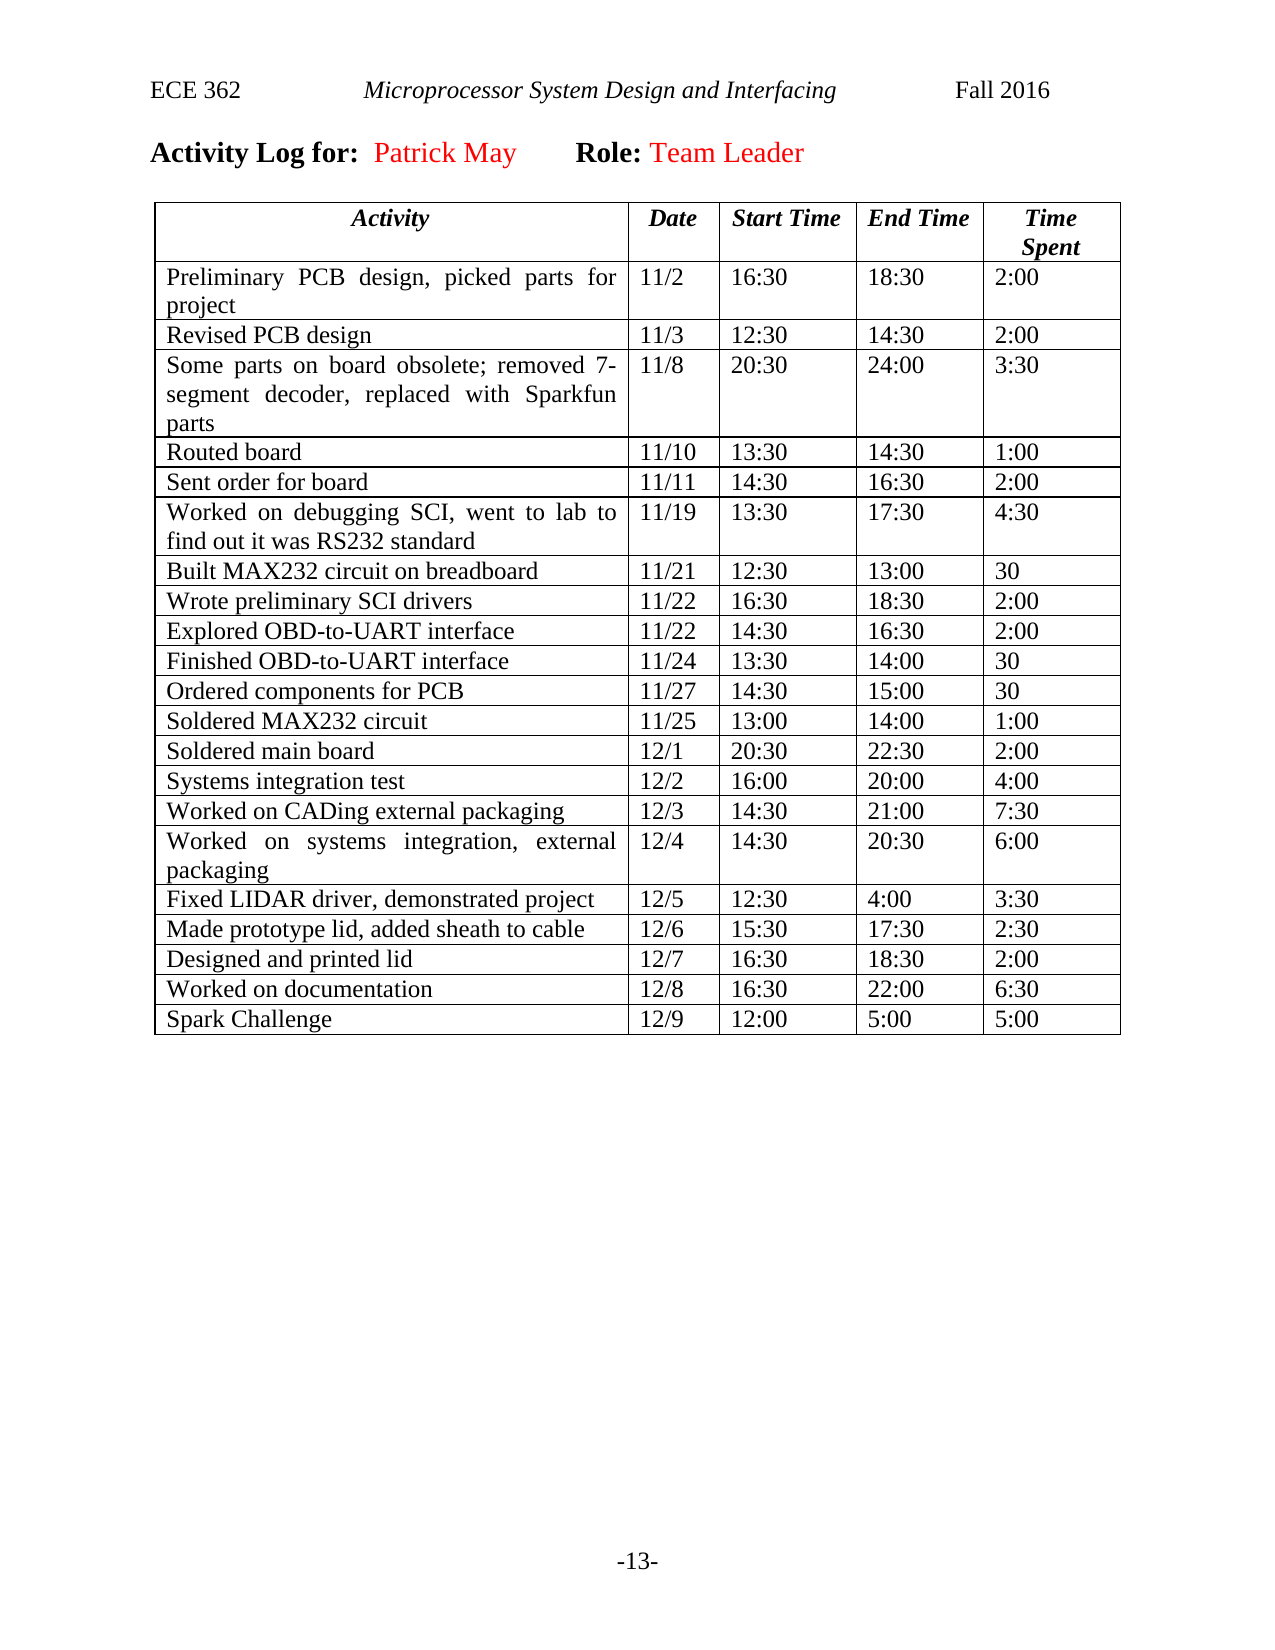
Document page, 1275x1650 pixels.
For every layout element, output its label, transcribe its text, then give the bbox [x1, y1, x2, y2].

table_cell 12:00 [720, 1005, 856, 1033]
table_cell 6:30 [984, 975, 1120, 1003]
table_header End Time [857, 203, 983, 261]
table_cell 12:30 [720, 885, 856, 913]
table_cell 4:00 [857, 885, 983, 913]
table_cell Worked on debugging SCI, went to lab to find out it was RS232 standard [156, 498, 628, 555]
table_cell 5:00 [857, 1005, 983, 1033]
table_cell 20:30 [857, 826, 983, 883]
table_cell 2:00 [984, 586, 1120, 615]
table_cell 12/1 [629, 736, 719, 765]
table_cell 1:00 [984, 706, 1120, 735]
table_header Activity [156, 203, 628, 261]
table_cell 11/10 [629, 438, 719, 466]
table_cell 5:00 [984, 1005, 1120, 1033]
table_cell 18:30 [857, 945, 983, 973]
table_cell 15:30 [720, 915, 856, 943]
table_cell 13:00 [857, 556, 983, 585]
table_cell 16:30 [857, 616, 983, 645]
table_cell Finished OBD-to-UART interface [156, 646, 628, 675]
table_cell Sent order for board [156, 468, 628, 496]
table_cell Spark Challenge [156, 1005, 628, 1033]
table_cell 17:30 [857, 498, 983, 555]
table_cell 12/8 [629, 975, 719, 1003]
table_cell 24:00 [857, 350, 983, 436]
table_cell 14:30 [720, 468, 856, 496]
table_cell 3:30 [984, 885, 1120, 913]
table_cell 2:30 [984, 915, 1120, 943]
table_cell 2:00 [984, 262, 1120, 319]
table_cell 7:30 [984, 796, 1120, 825]
table_cell 11/25 [629, 706, 719, 735]
table_cell Worked on documentation [156, 975, 628, 1003]
table_cell 18:30 [857, 262, 983, 319]
table_header Time Spent [984, 203, 1120, 261]
table_cell 14:00 [857, 706, 983, 735]
table_cell 12/5 [629, 885, 719, 913]
table_cell Preliminary PCB design, picked parts for project [156, 262, 628, 319]
table_cell Worked on systems integration, external packaging [156, 826, 628, 883]
table_cell 12/2 [629, 766, 719, 795]
table_cell 22:30 [857, 736, 983, 765]
table_cell Revised PCB design [156, 320, 628, 349]
table_cell 11/22 [629, 586, 719, 615]
table_cell 2:00 [984, 736, 1120, 765]
table_cell Some parts on board obsolete; removed 7-segment decoder, replaced with Sparkfun parts [156, 350, 628, 436]
table_cell 11/24 [629, 646, 719, 675]
table_cell 2:00 [984, 945, 1120, 973]
table_cell 11/11 [629, 468, 719, 496]
table_cell 2:00 [984, 320, 1120, 349]
table_cell 4:00 [984, 766, 1120, 795]
table_header Date [629, 203, 719, 261]
table_cell 20:00 [857, 766, 983, 795]
table_cell 13:30 [720, 498, 856, 555]
table_cell Wrote preliminary SCI drivers [156, 586, 628, 615]
table_cell 13:00 [720, 706, 856, 735]
table_cell 14:30 [857, 320, 983, 349]
table_cell 16:30 [720, 975, 856, 1003]
table_cell 2:00 [984, 468, 1120, 496]
table_cell 14:30 [720, 796, 856, 825]
table_cell Ordered components for PCB [156, 676, 628, 705]
table_header Start Time [720, 203, 856, 261]
table_cell 14:30 [857, 438, 983, 466]
table_cell 13:30 [720, 646, 856, 675]
table_cell 12/9 [629, 1005, 719, 1033]
table_cell 12:30 [720, 556, 856, 585]
table_cell 14:30 [720, 826, 856, 883]
table_cell Made prototype lid, added sheath to cable [156, 915, 628, 943]
table_cell 16:30 [720, 262, 856, 319]
table_cell 3:30 [984, 350, 1120, 436]
table_cell Routed board [156, 438, 628, 466]
table_cell 17:30 [857, 915, 983, 943]
table_cell Designed and printed lid [156, 945, 628, 973]
table_cell 11/19 [629, 498, 719, 555]
table_cell 12/6 [629, 915, 719, 943]
table_cell Explored OBD-to-UART interface [156, 616, 628, 645]
table_cell 12/7 [629, 945, 719, 973]
table_cell 16:00 [720, 766, 856, 795]
table_cell 12/4 [629, 826, 719, 883]
table_cell 14:00 [857, 646, 983, 675]
table_cell 6:00 [984, 826, 1120, 883]
table_cell 11/22 [629, 616, 719, 645]
table_cell 21:00 [857, 796, 983, 825]
table_cell Soldered main board [156, 736, 628, 765]
table_cell 4:30 [984, 498, 1120, 555]
table_cell 22:00 [857, 975, 983, 1003]
table_cell 11/8 [629, 350, 719, 436]
table_cell 11/2 [629, 262, 719, 319]
table_cell 20:30 [720, 736, 856, 765]
table_cell 30 [984, 676, 1120, 705]
table_cell 11/27 [629, 676, 719, 705]
table_cell 2:00 [984, 616, 1120, 645]
table_cell Fixed LIDAR driver, demonstrated project [156, 885, 628, 913]
table_cell 16:30 [720, 586, 856, 615]
table_cell 1:00 [984, 438, 1120, 466]
table_cell 13:30 [720, 438, 856, 466]
table_cell Soldered MAX232 circuit [156, 706, 628, 735]
table_cell Systems integration test [156, 766, 628, 795]
table_cell 30 [984, 556, 1120, 585]
table_cell 16:30 [857, 468, 983, 496]
table_cell Built MAX232 circuit on breadboard [156, 556, 628, 585]
table_cell 18:30 [857, 586, 983, 615]
table_cell 30 [984, 646, 1120, 675]
table_cell 11/3 [629, 320, 719, 349]
text Activity Log for: Patrick May Role: Team Leader [150, 135, 1125, 168]
table_cell 12/3 [629, 796, 719, 825]
table_cell Worked on CADing external packaging [156, 796, 628, 825]
table_cell 16:30 [720, 945, 856, 973]
table_cell 11/21 [629, 556, 719, 585]
table_cell 15:00 [857, 676, 983, 705]
table_cell 12:30 [720, 320, 856, 349]
table_cell 14:30 [720, 616, 856, 645]
table_cell 14:30 [720, 676, 856, 705]
table_cell 20:30 [720, 350, 856, 436]
